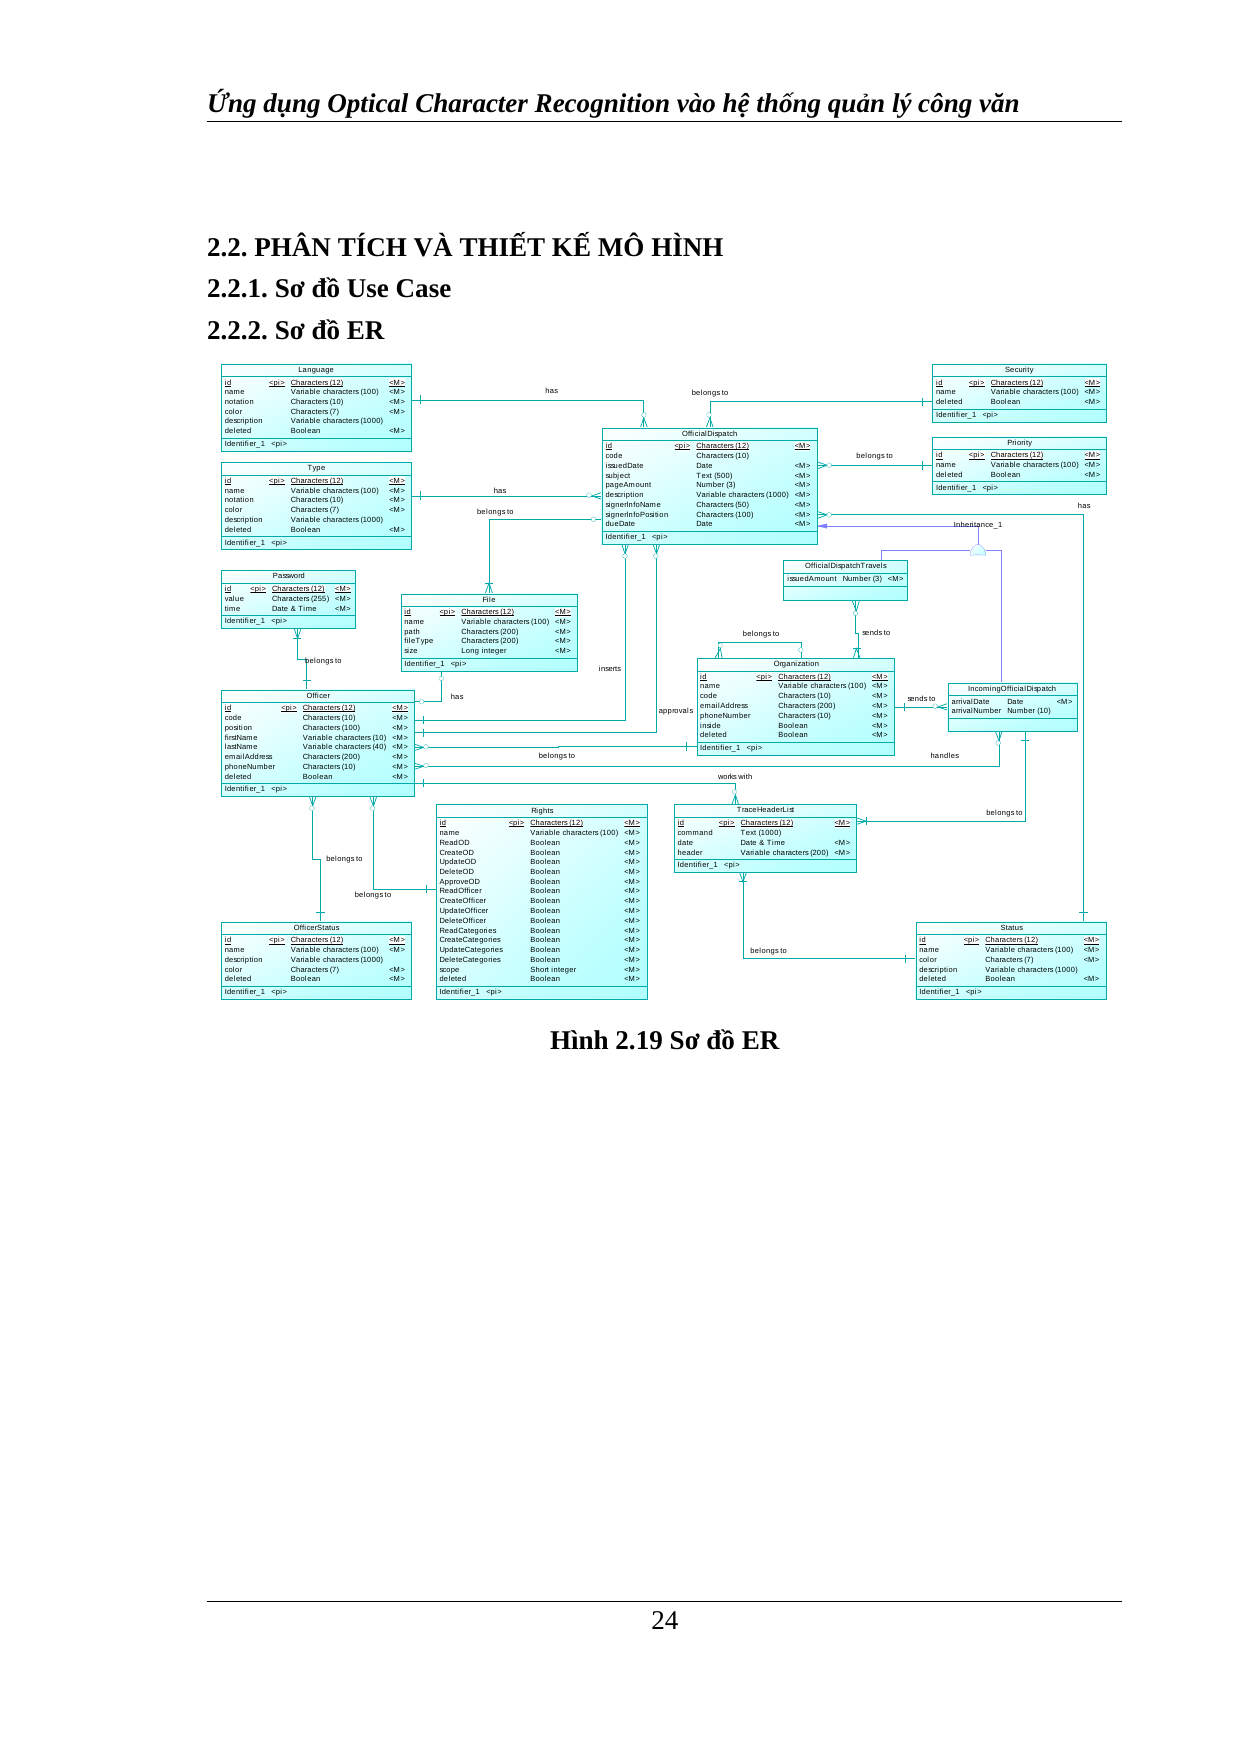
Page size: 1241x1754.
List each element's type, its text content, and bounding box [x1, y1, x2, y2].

subtitle Sơ đồ ER [207, 314, 1122, 345]
subtitle PHÂN TÍCH VÀ THIẾT KẾ MÔ HÌNH [207, 231, 1122, 262]
subtitle Sơ đồ Use Case [207, 273, 1122, 304]
